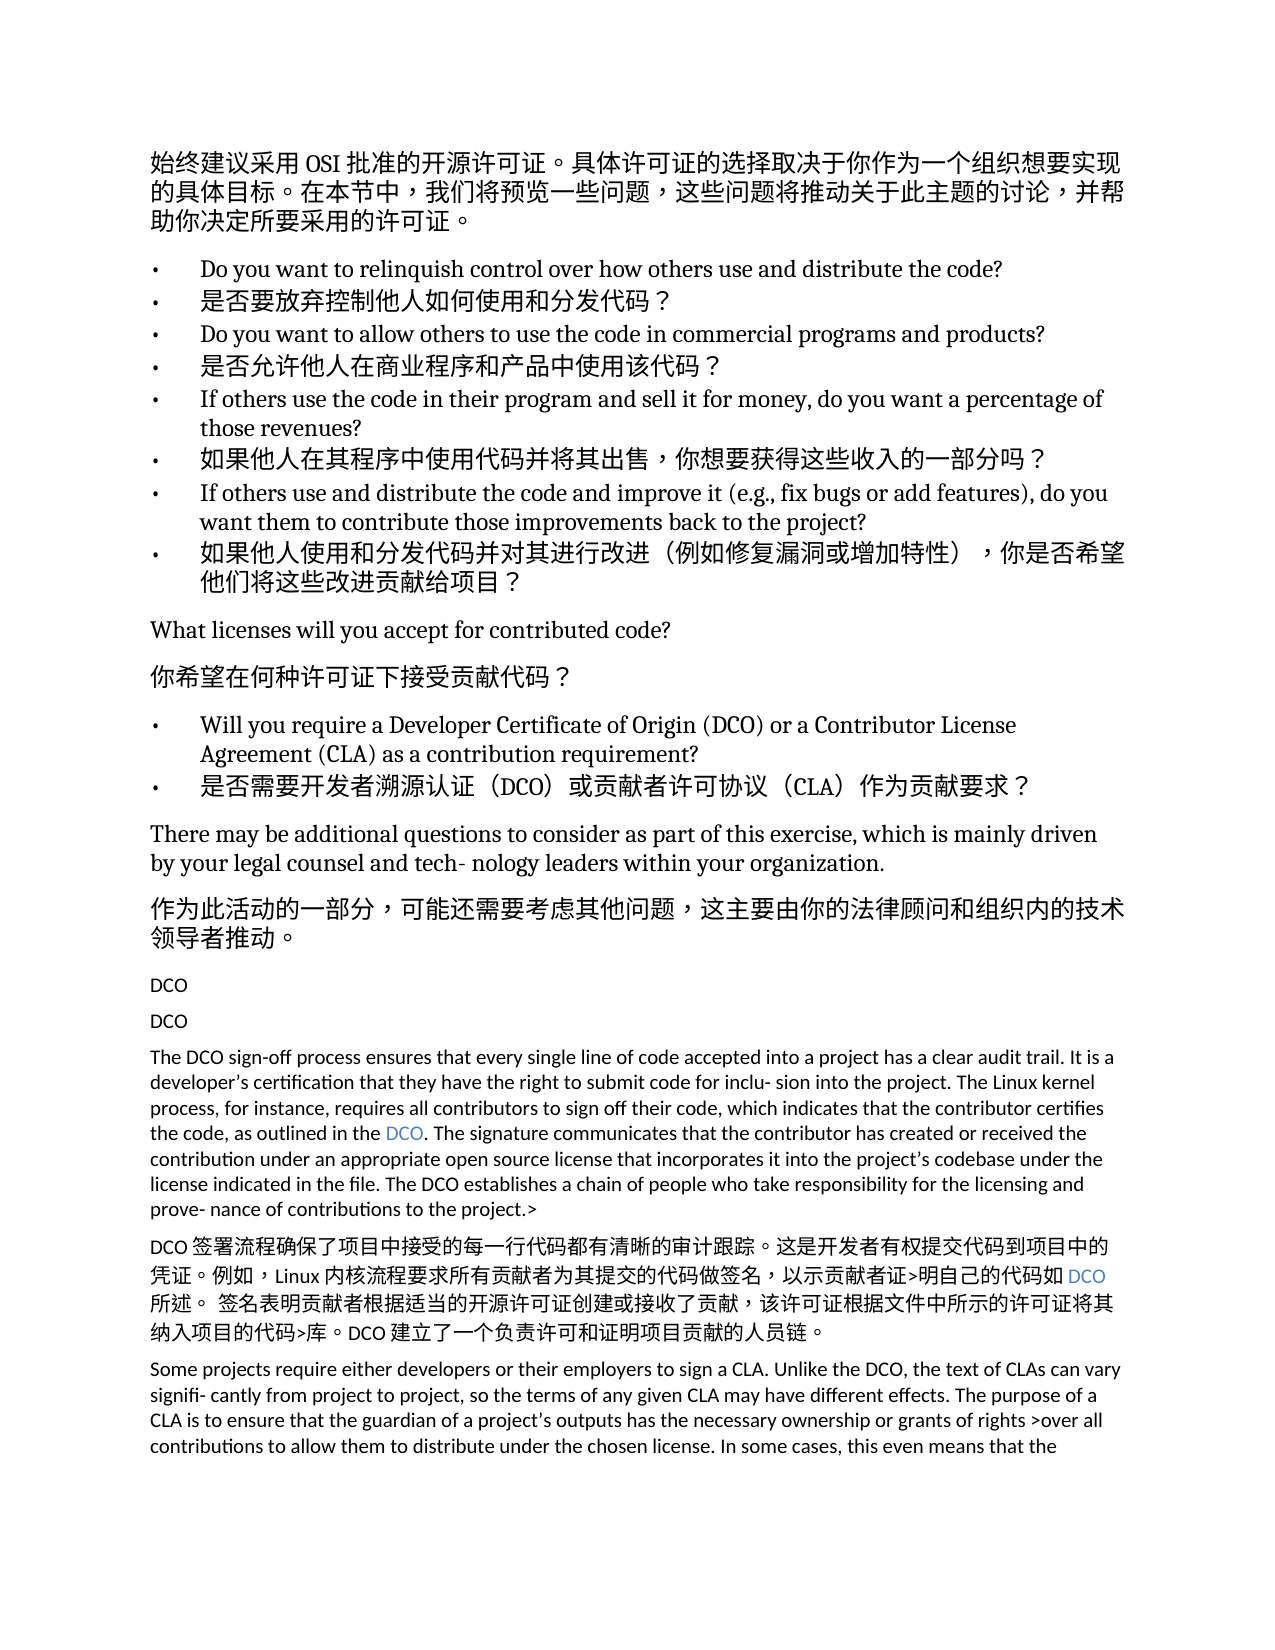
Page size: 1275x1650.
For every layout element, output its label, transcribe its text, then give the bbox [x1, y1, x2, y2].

text There may be additional questions to consider as part of this exercise, which is mainly driven by your legal counsel and tech- nology leaders within your organization. [150, 820, 1125, 877]
subtitle DCO [150, 1008, 1125, 1034]
text The DCO sign-off process ensures that every single line of code accepted into a project has a clear audit trail. It is a developer’s certification that they have the right to submit code for inclu- sion into the project. The Linux kernel process, for instance, requires all contributors to sign off their code, which indicates that the contributor certifies the code, as outlined in the DCO. The signature communicates that the contributor has created or received the contribution under an appropriate open source license that incorporates it into the project’s codebase under the license indicated in the file. The DCO establishes a chain of people who take responsibility for the licensing and prove- nance of contributions to the project.> [150, 1044, 1125, 1222]
list 是否允许他人在商业程序和产品中使用该代码？ [150, 352, 1125, 381]
list Do you want to allow others to use the code in commercial programs and products? [150, 320, 1125, 349]
list 如果他人使用和分发代码并对其进行改进（例如修复漏洞或增加特性），你是否希望他们将这些改进贡献给项目？ [150, 540, 1125, 597]
list Do you want to relinquish control over how others use and distribute the code? [150, 255, 1125, 284]
text What licenses will you accept for contributed code? [150, 616, 1125, 645]
text 作为此活动的一部分，可能还需要考虑其他问题，这主要由你的法律顾问和组织内的技术领导者推动。 [150, 896, 1125, 954]
text 始终建议采用 OSI 批准的开源许可证。具体许可证的选择取决于你作为一个组织想要实现的具体目标。在本节中，我们将预览一些问题，这些问题将推动关于此主题的讨论，并帮助你决定所要采用的许可证。 [150, 150, 1125, 236]
list Will you require a Developer Certificate of Origin (DCO) or a Contributor License Agreement (CLA) as a contribution requirement? [150, 711, 1125, 769]
list 是否需要开发者溯源认证（DCO）或贡献者许可协议（CLA）作为贡献要求？ [150, 772, 1125, 801]
text DCO 签署流程确保了项目中接受的每一行代码都有清晰的审计跟踪。这是开发者有权提交代码到项目中的凭证。例如，Linux 内核流程要求所有贡献者为其提交的代码做签名，以示贡献者证>明自己的代码如DCO所述。 签名表明贡献者根据适当的开源许可证创建或接收了贡献，该许可证根据文件中所示的许可证将其纳入项目的代码>库。DCO 建立了一个负责许可和证明项目贡献的人员链。 [150, 1232, 1125, 1346]
list 如果他人在其程序中使用代码并将其出售，你想要获得这些收入的一部分吗？ [150, 446, 1125, 475]
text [150, 1357, 1125, 1458]
list If others use and distribute the code and improve it (e.g., fix bugs or add features), do you want them to contribute those improvements back to the project? [150, 479, 1125, 536]
list If others use the code in their program and sell it for money, do you want a percentage of those revenues? [150, 385, 1125, 442]
subtitle DCO [150, 972, 1125, 998]
text 你希望在何种许可证下接受贡献代码？ [150, 664, 1125, 692]
list 是否要放弃控制他人如何使用和分发代码？ [150, 287, 1125, 316]
